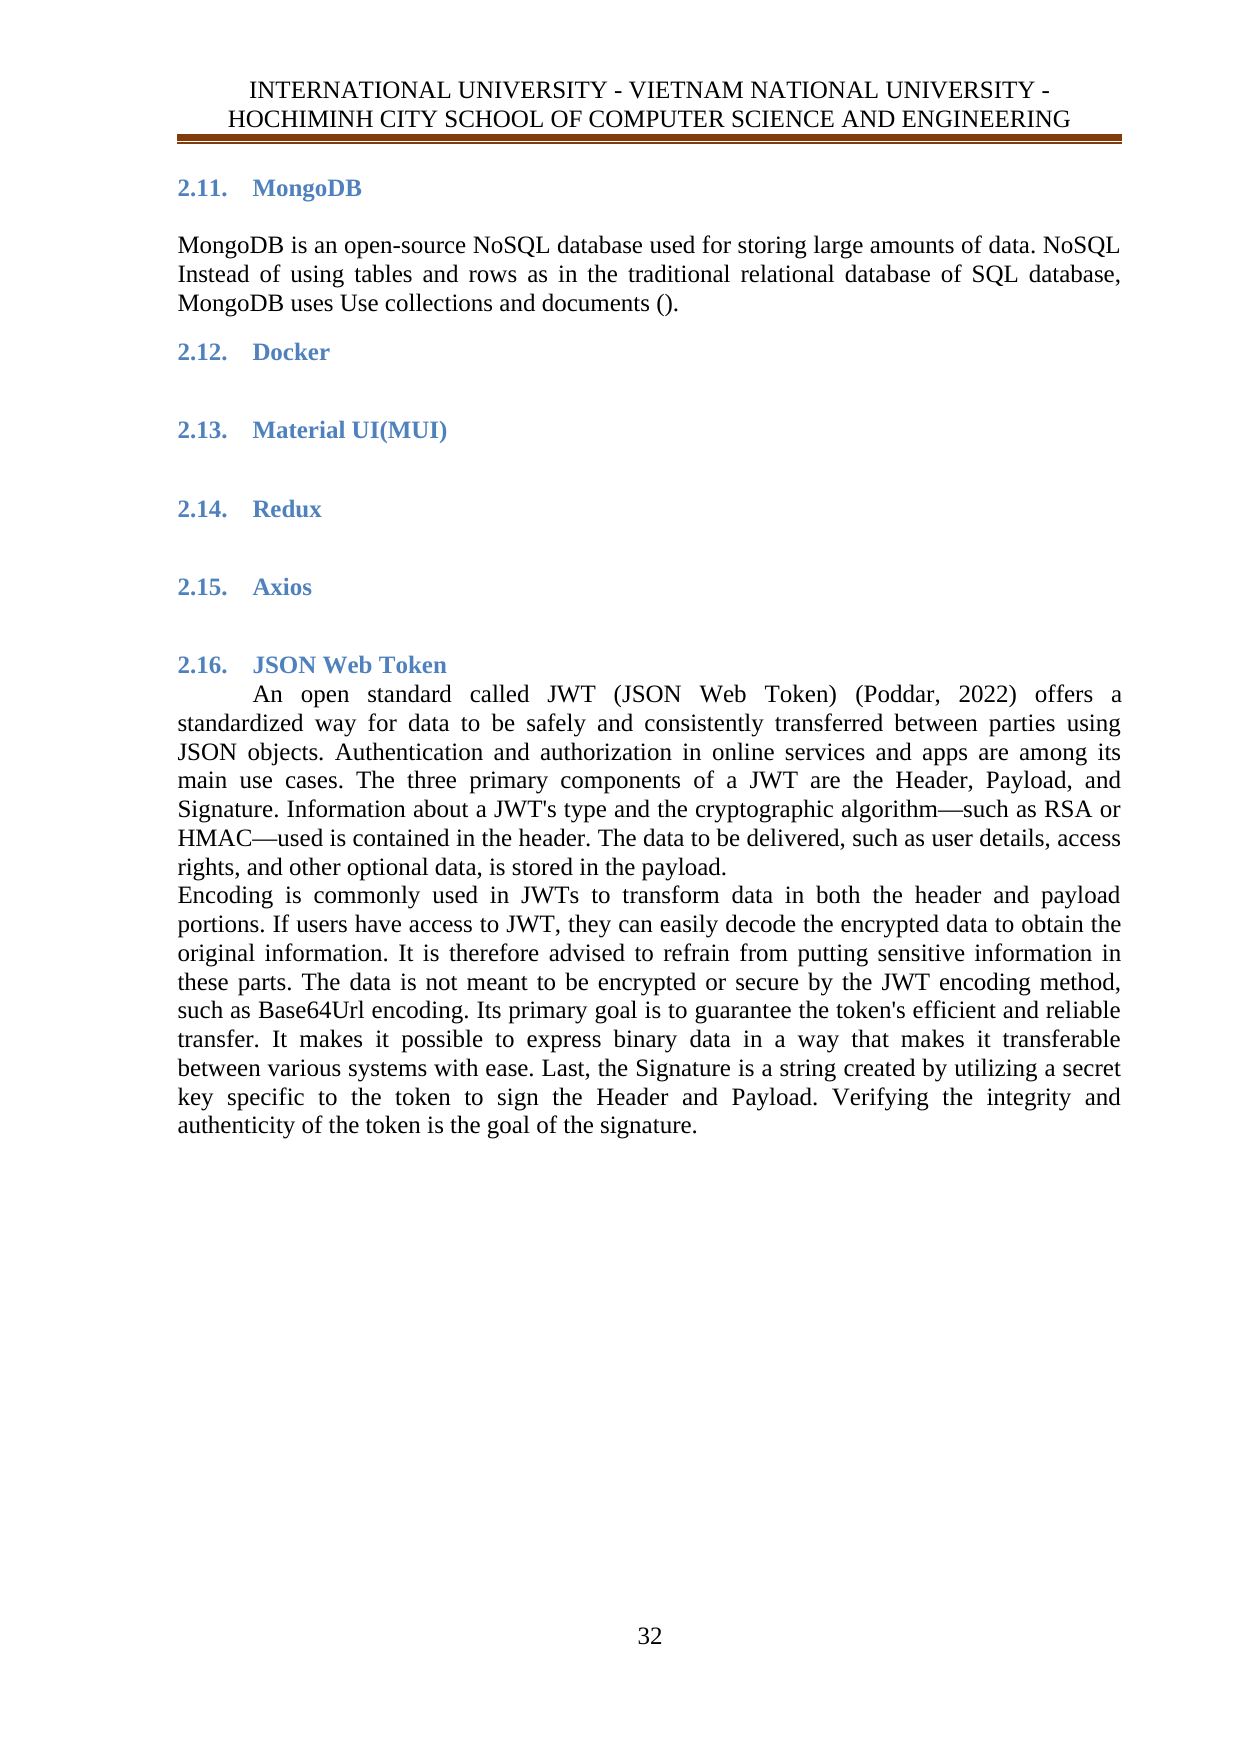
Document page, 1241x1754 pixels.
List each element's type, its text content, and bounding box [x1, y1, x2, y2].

text Encoding is commonly used in JWTs to transform data in both the header and payload portions. If users have access to JWT, they can easily decode the encrypted data to obtain the original information. It is therefore advised to refrain from putting sensitive information in these parts. The data is not meant to be encrypted or secure by the JWT encoding method, such as Base64Url encoding. Its primary goal is to guarantee the token's efficient and reliable transfer. It makes it possible to express binary data in a way that makes it transferable between various systems with ease. Last, the Signature is a string created by utilizing a secret key specific to the token to sign the Header and Payload. Verifying the integrity and authenticity of the token is the goal of the signature. [177, 881, 1122, 1139]
text MongoDB is an open-source NoSQL database used for storing large amounts of data. NoSQL Instead of using tables and rows as in the traditional relational database of SQL database, MongoDB uses Use collections and documents (). [177, 230, 1122, 316]
subtitle MongoDB [177, 173, 1122, 201]
text An open standard called JWT (JSON Web Token) offers a standardized way for data to be safely and consistently transferred between parties using JSON objects. Authentication and authorization in online services and apps are among its main use cases. The three primary components of a JWT are the Header, Payload, and Signature. Information about a JWT's type and the cryptographic algorithm—such as RSA or HMAC—used is contained in the header. The data to be delivered, such as user details, access rights, and other optional data, is stored in the payload. [177, 679, 1122, 881]
subtitle Redux [177, 494, 1122, 523]
subtitle Material UI(MUI) [177, 416, 1122, 444]
subtitle JSON Web Token [177, 651, 1122, 679]
subtitle Docker [177, 337, 1122, 366]
subtitle Axios [177, 572, 1122, 601]
